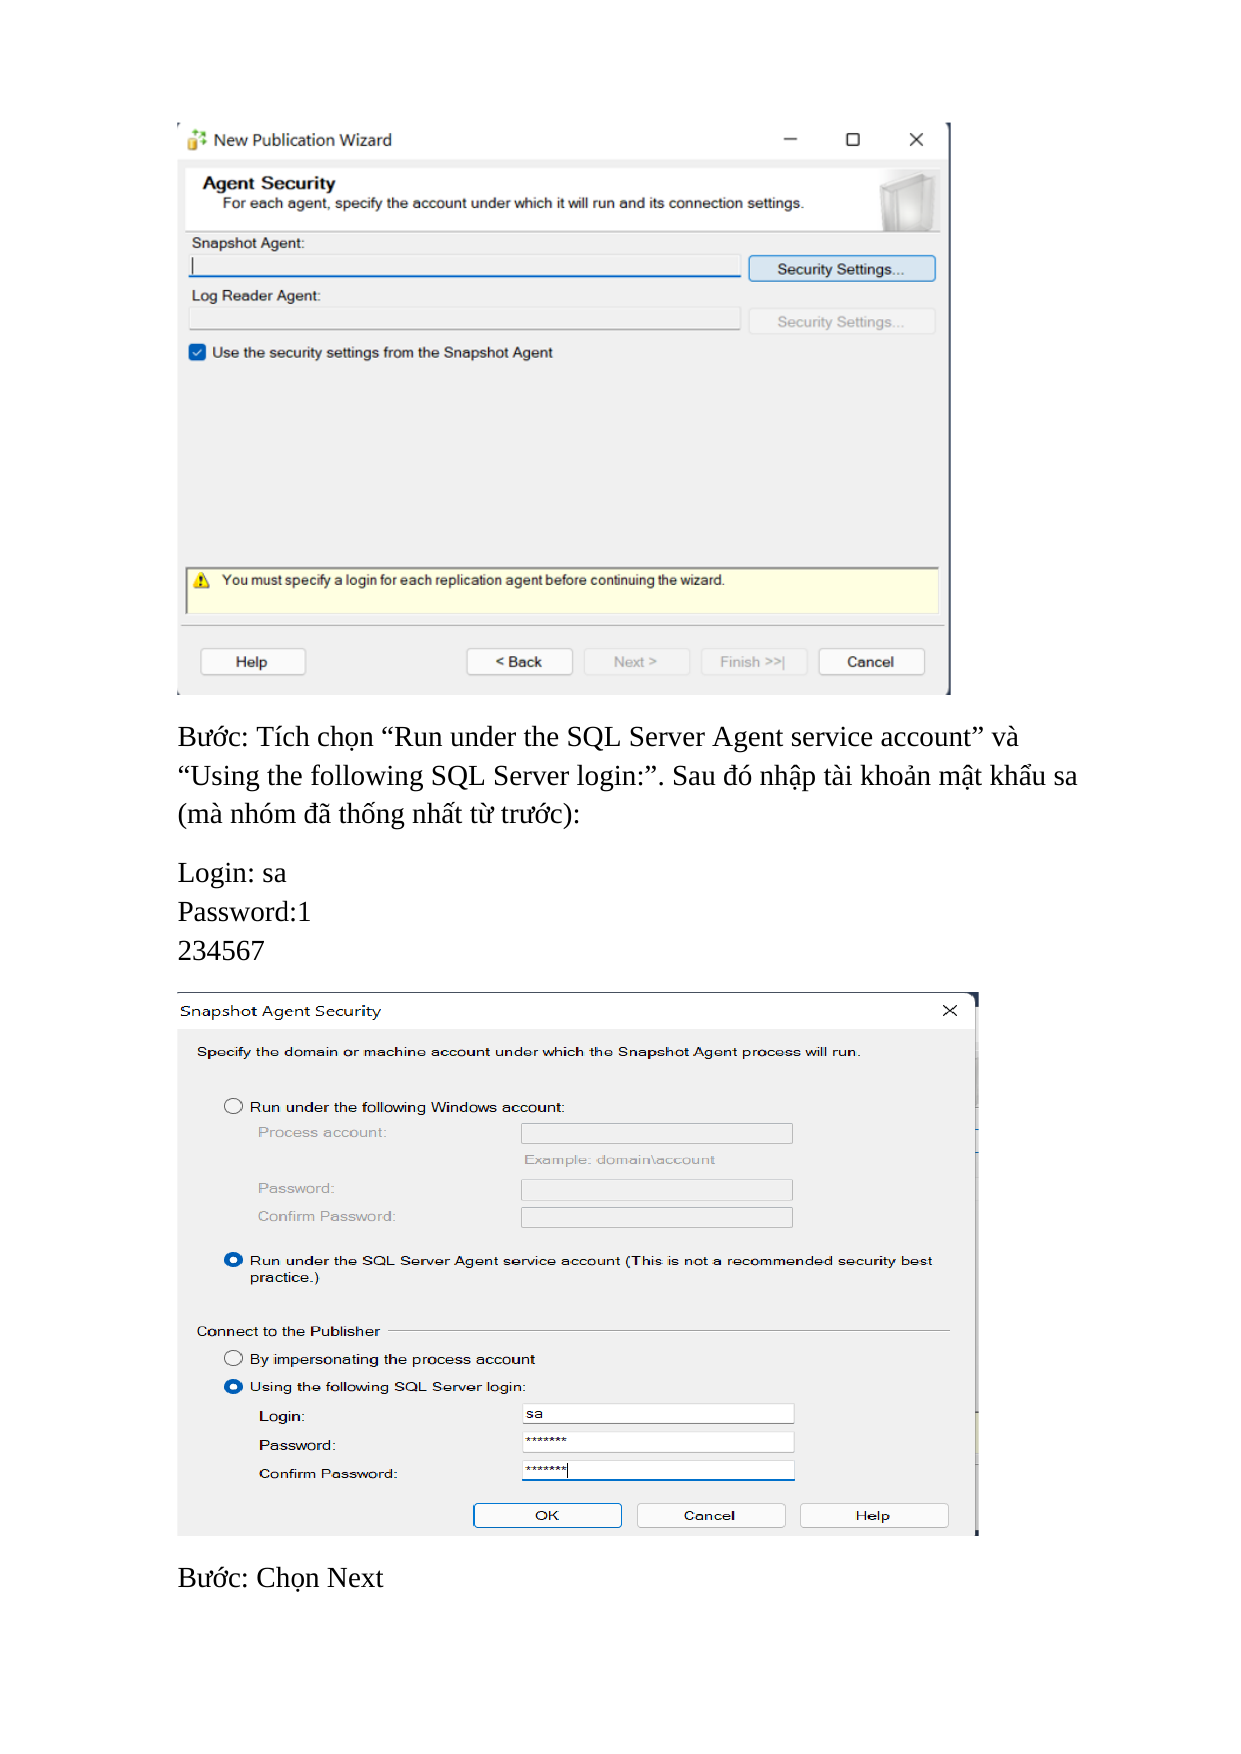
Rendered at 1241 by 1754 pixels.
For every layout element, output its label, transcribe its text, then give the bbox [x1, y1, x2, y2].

picture [177, 992, 979, 1536]
text Bước: Tích chọn “Run under the SQL Server Agent service account” và “Using the following SQL Server login:”. Sau đó nhập tài khoản mật khẩu sa (mà nhóm đã thống nhất từ trước): [177, 719, 1089, 830]
picture [177, 118, 951, 695]
text Login: sa Password:1234567 [177, 856, 322, 966]
text Bước: Chọn Next [177, 1560, 1122, 1594]
